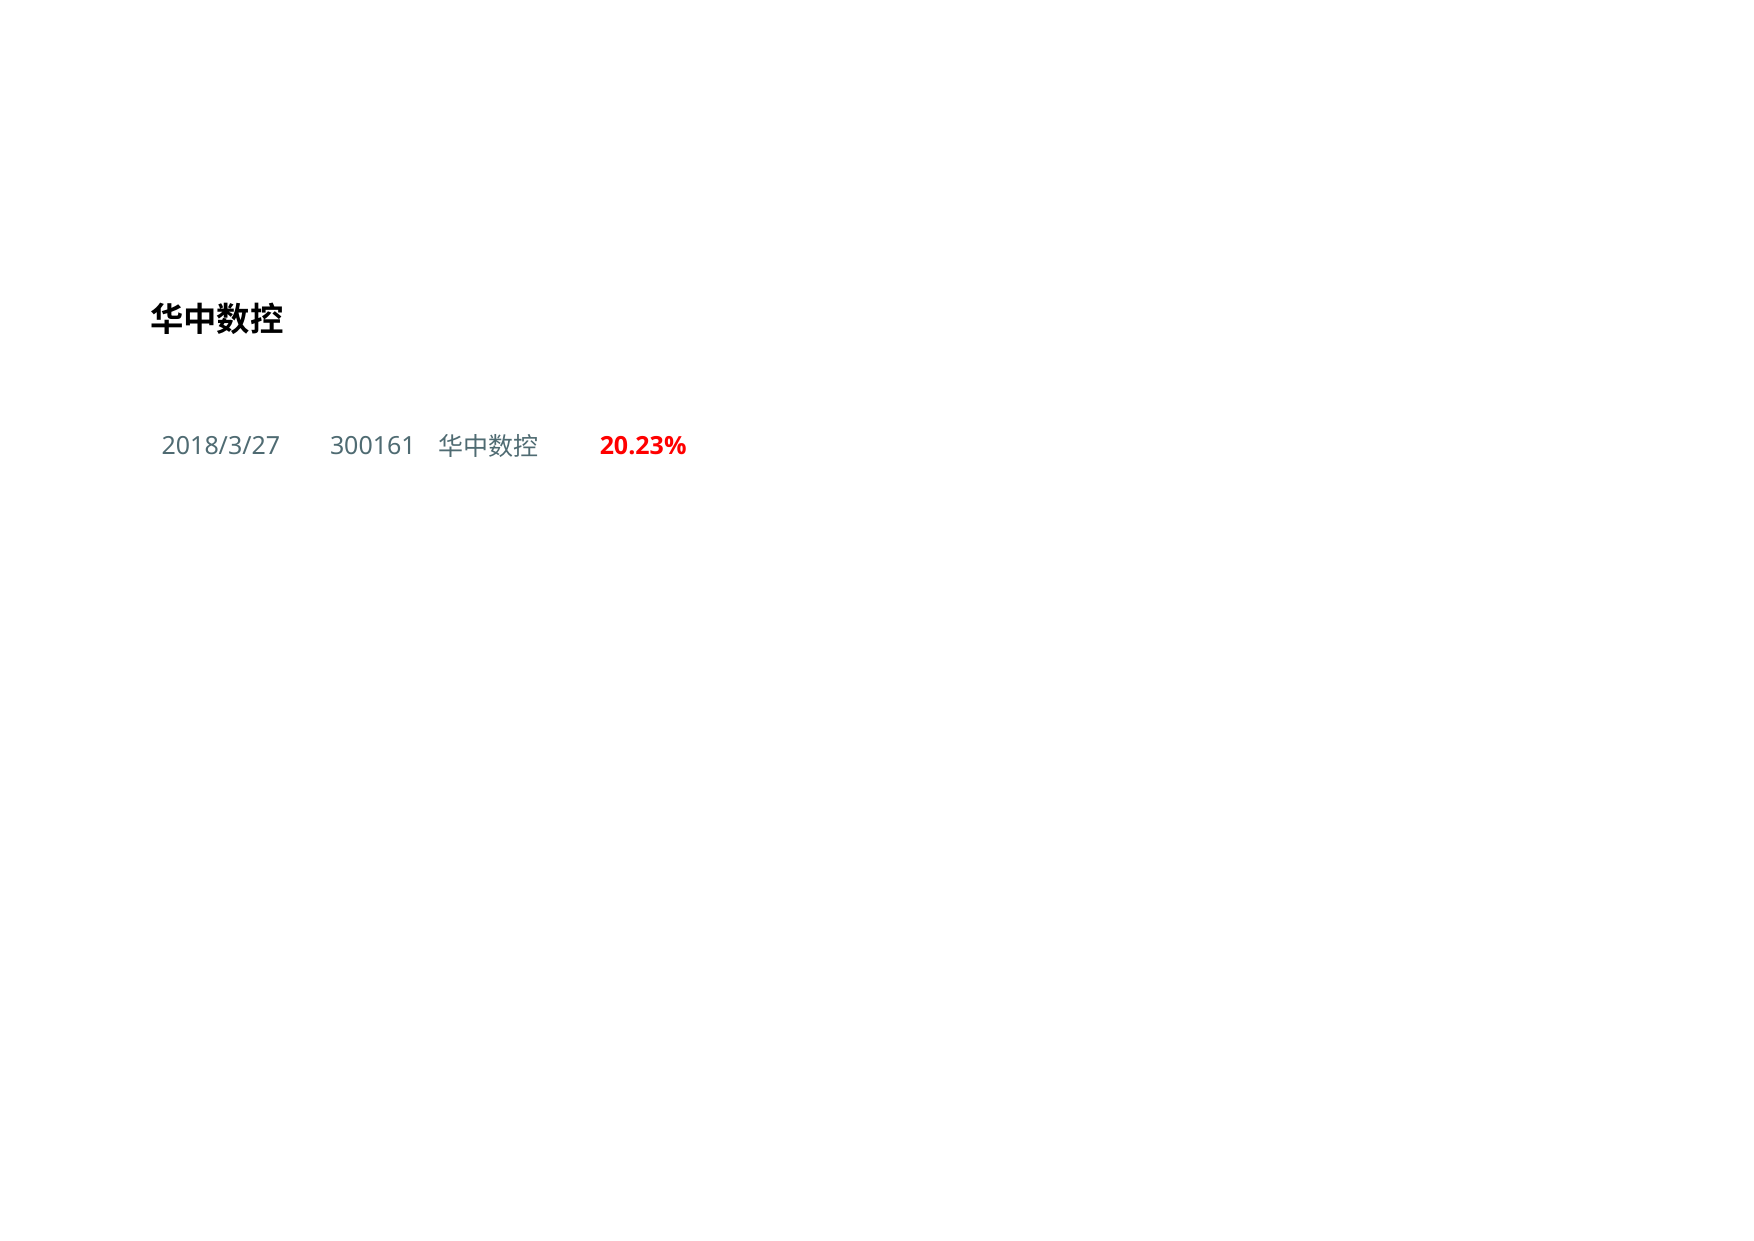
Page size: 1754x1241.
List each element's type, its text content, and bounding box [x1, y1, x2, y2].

table_header 300161 [291, 423, 427, 467]
table_header 华中数控 [427, 423, 562, 467]
table_header 2018/3/27 [150, 423, 291, 467]
table_header 20.23% [562, 423, 698, 467]
subtitle 华中数控 [150, 273, 1604, 361]
